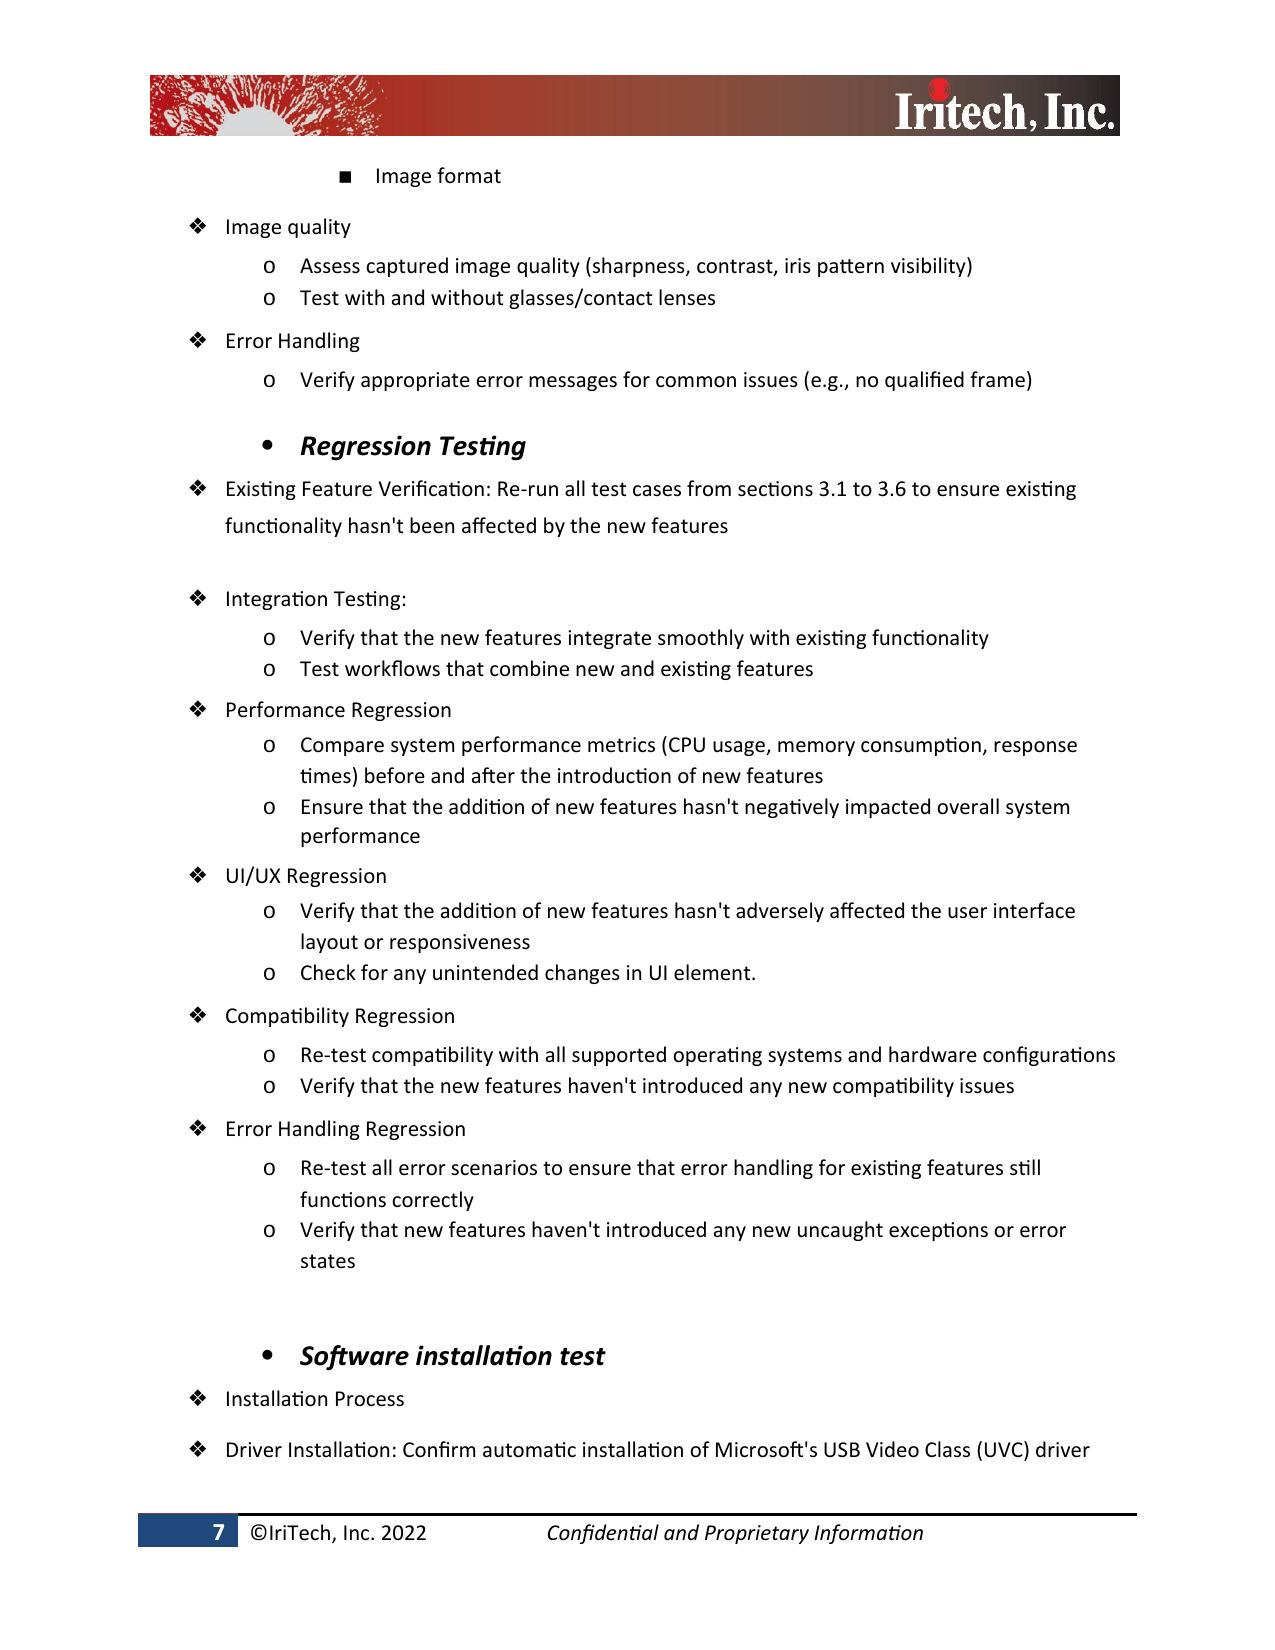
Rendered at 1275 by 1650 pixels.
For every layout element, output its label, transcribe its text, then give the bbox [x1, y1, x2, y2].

list Image quality [187, 201, 1125, 248]
list Verify that the new features integrate smoothly with existing functionality [262, 623, 1125, 652]
list Test with and without glasses/contact lenses [262, 283, 1125, 312]
list Verify that the addition of new features hasn't adversely affected the user interface layout or responsiveness [262, 896, 1125, 955]
picture [150, 75, 1120, 136]
list Ensure that the addition of new features hasn't negatively impacted overall system performance [262, 792, 1125, 849]
list Image format [337, 150, 1125, 197]
list Installation Process [187, 1373, 1125, 1419]
list UI/UX Regression [187, 849, 1125, 896]
list Performance Regression [187, 683, 1125, 730]
list Verify that the new features haven't introduced any new compatibility issues [262, 1071, 1125, 1100]
list Re-test compatibility with all supported operating systems and hardware configurations [262, 1040, 1125, 1069]
list Verify that new features haven't introduced any new uncaught exceptions or error states [262, 1215, 1125, 1274]
subtitle Regression Testing [262, 427, 1125, 462]
list Re-test all error scenarios to ensure that error handling for existing features still functions correctly [262, 1153, 1125, 1213]
list Test workflows that combine new and existing features [262, 654, 1125, 683]
list Error Handling Regression [187, 1103, 1125, 1150]
list Existing Feature Verification: Re-run all test cases from sections 3.1 to 3.6 to ensure existing functionality hasn't been affected by the new features [187, 462, 1125, 539]
list Verify appropriate error messages for common issues (e.g., no qualified frame) [262, 365, 1125, 394]
list Check for any unintended changes in UI element. [262, 958, 1125, 987]
list Driver Installation: Confirm automatic installation of Microsoft's USB Video Class (UVC) driver [187, 1423, 1125, 1470]
list Compare system performance metrics (CPU usage, memory consumption, response times) before and after the introduction of new features [262, 730, 1125, 790]
list Integration Testing: [187, 572, 1125, 619]
list Assess captured image quality (sharpness, contrast, iris pattern visibility) [262, 251, 1125, 281]
list Error Handling [187, 314, 1125, 361]
subtitle Software installation test [262, 1337, 1125, 1373]
list Compatibility Regression [187, 989, 1125, 1036]
